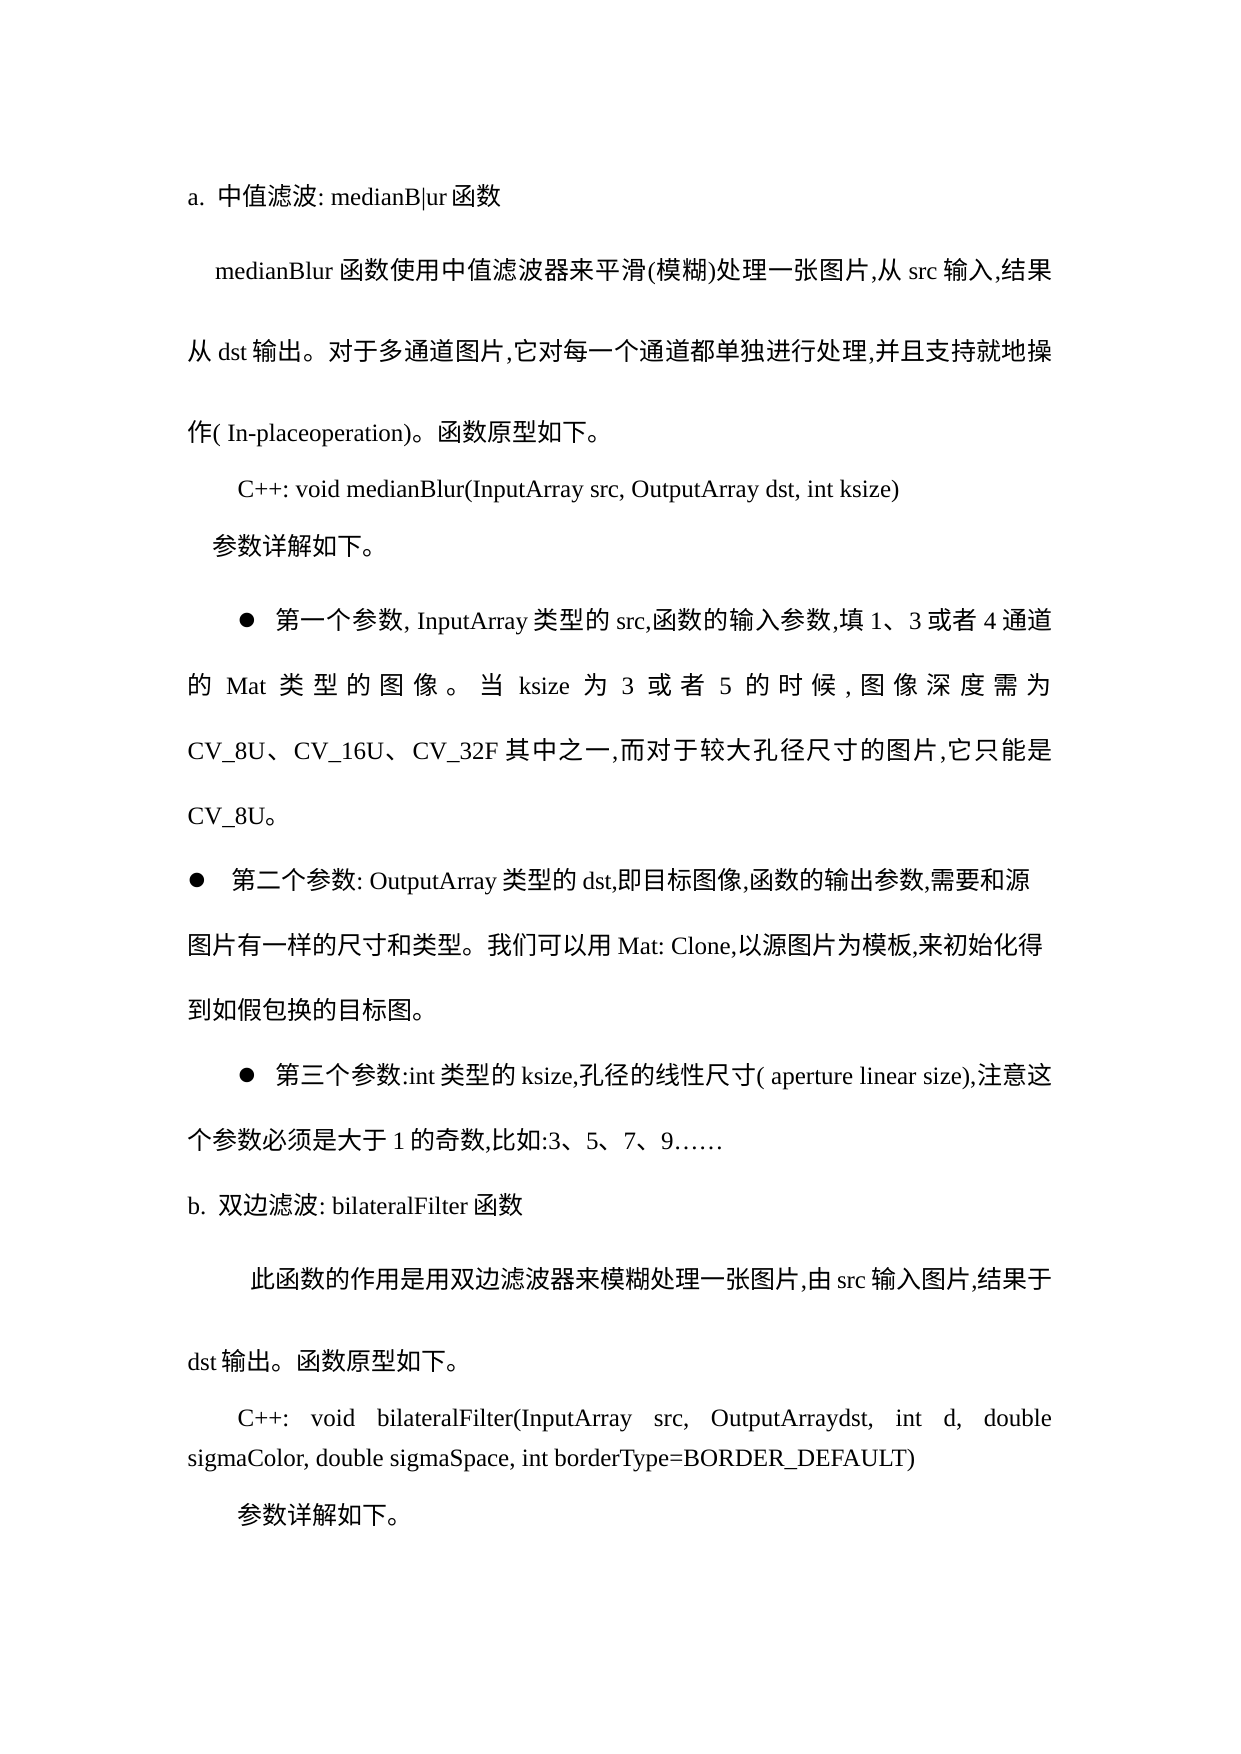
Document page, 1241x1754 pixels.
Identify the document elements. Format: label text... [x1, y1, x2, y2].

text a. 中值滤波: medianB|ur函数 [187, 162, 1053, 227]
list 第二个参数: OutputArray类型的dst,即目标图像,函数的输出参数,需要和源图片有一样的尺寸和类型。我们可以用Mat: Clone,以源图片为模板,来初始化得到如假包换的目标图。 [187, 846, 1053, 1041]
list 第三个参数:int类型的ksize,孔径的线性尺寸( aperture linear size),注意这个参数必须是大于1的奇数,比如:3、5、7、9…… [187, 1041, 1053, 1171]
text 参数详解如下。 [187, 1481, 1053, 1546]
text C++: void medianBlur(InputArray src, OutputArray dst, int ksize) [187, 473, 1053, 505]
list 第一个参数, InputArray类型的src,函数的输入参数,填1、3或者4通道的Mat类型的图像。当ksize为3或者5的时候,图像深度需为CV_8U、CV_16U、CV_32F其中之一,而对于较大孔径尺寸的图片,它只能是CV_8U。 [187, 586, 1053, 846]
text medianBlur函数使用中值滤波器来平滑(模糊)处理一张图片,从src输入,结果从dst输出。对于多通道图片,它对每一个通道都单独进行处理,并且支持就地操作( In-placeoperation)。函数原型如下。 [187, 236, 1053, 463]
text 参数详解如下。 [187, 512, 1053, 577]
text 此函数的作用是用双边滤波器来模糊处理一张图片,由src输入图片,结果于dst输出。函数原型如下。 [187, 1245, 1053, 1392]
text b. 双边滤波: bilateralFilter函数 [187, 1171, 1053, 1236]
text C++: void bilateralFilter(InputArray src, OutputArraydst, int d, double sigmaColor, double sigmaSpace, int borderType=BORDER_DEFAULT) [187, 1401, 1053, 1474]
